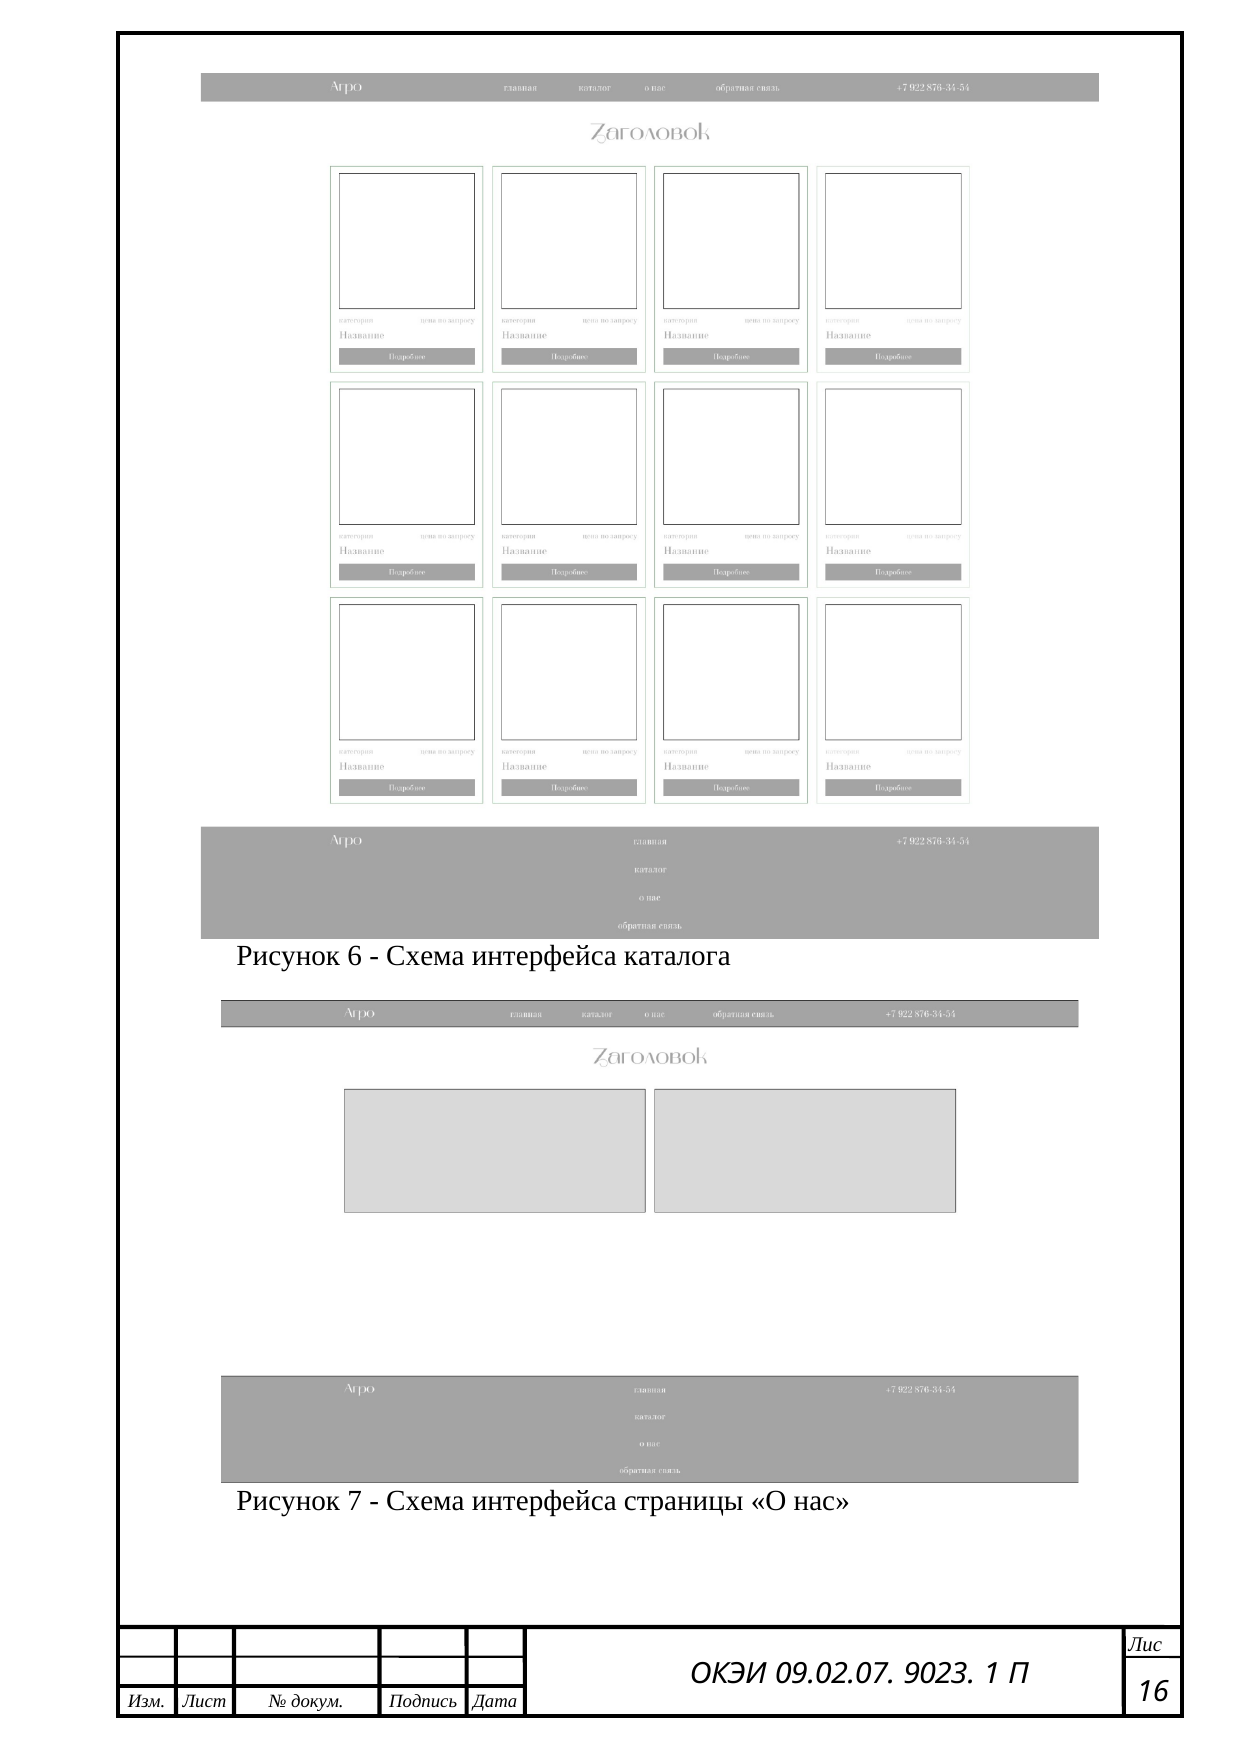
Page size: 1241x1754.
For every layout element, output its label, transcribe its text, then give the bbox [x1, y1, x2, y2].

picture [200, 73, 1099, 939]
picture [221, 1000, 1079, 1483]
text Рисунок 6 - Схема интерфейса каталога [148, 938, 1152, 972]
text Рисунок 7 - Схема интерфейса страницы «О нас» [148, 1483, 1152, 1516]
